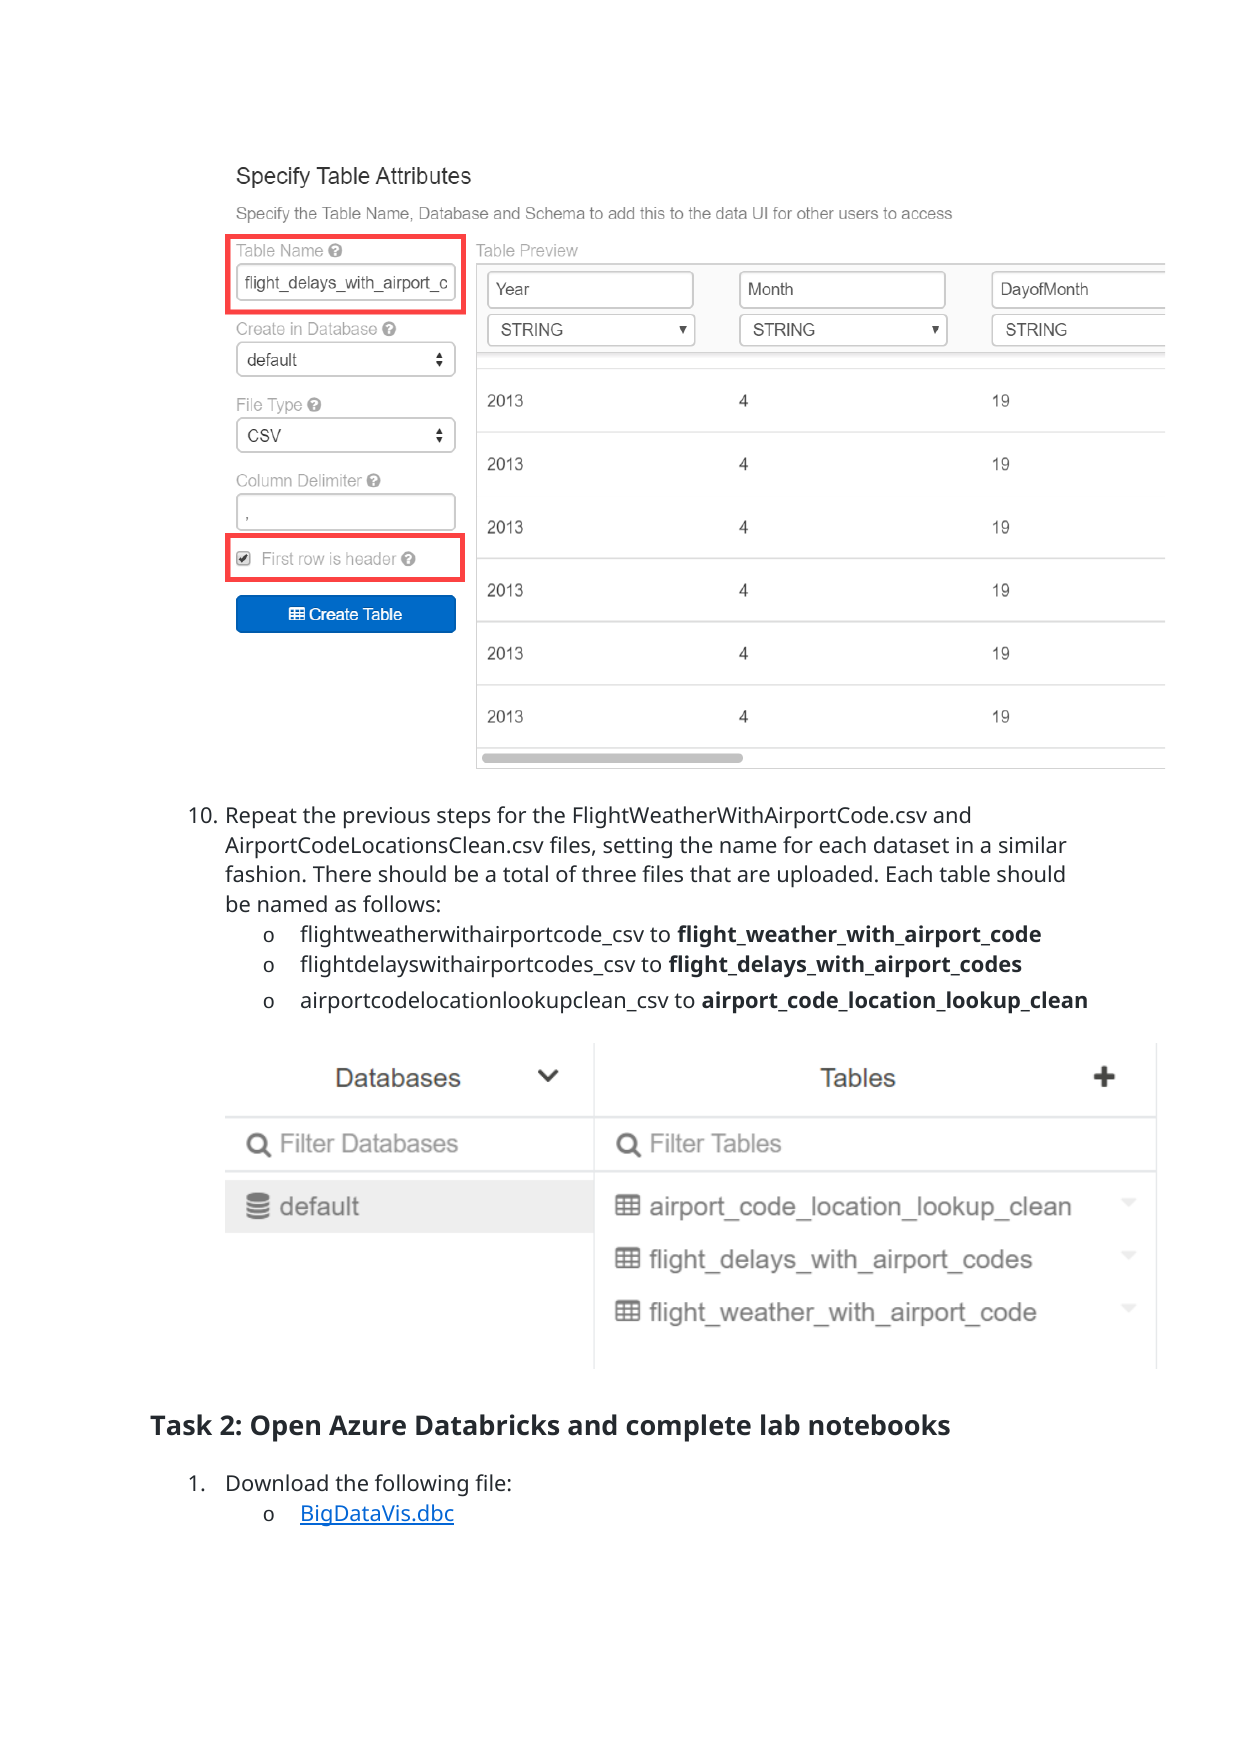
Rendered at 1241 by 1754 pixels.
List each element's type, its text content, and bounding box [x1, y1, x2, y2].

list flightweatherwithairportcode_csv to flight_weather_with_airport_code [262, 919, 1090, 949]
subtitle Task 2: Open Azure Databricks and complete lab notebooks [150, 1406, 1090, 1443]
list flightdelayswithairportcodes_csv to flight_delays_with_airport_codes [262, 949, 1090, 978]
list Download the following file: [187, 1468, 1090, 1498]
picture [225, 150, 1166, 775]
list airportcodelocationlookupclean_csv to airport_code_location_lookup_clean [262, 985, 1090, 1014]
picture [225, 1043, 1166, 1369]
list Repeat the previous steps for the FlightWeatherWithAirportCode.csv and AirportCodeLocationsClean.csv files, setting the name for each dataset in a similar fashion. There should be a total of three files that are uploaded. Each table should be named as follows: [187, 800, 1090, 919]
list BigDataVis.dbc [262, 1498, 1090, 1528]
